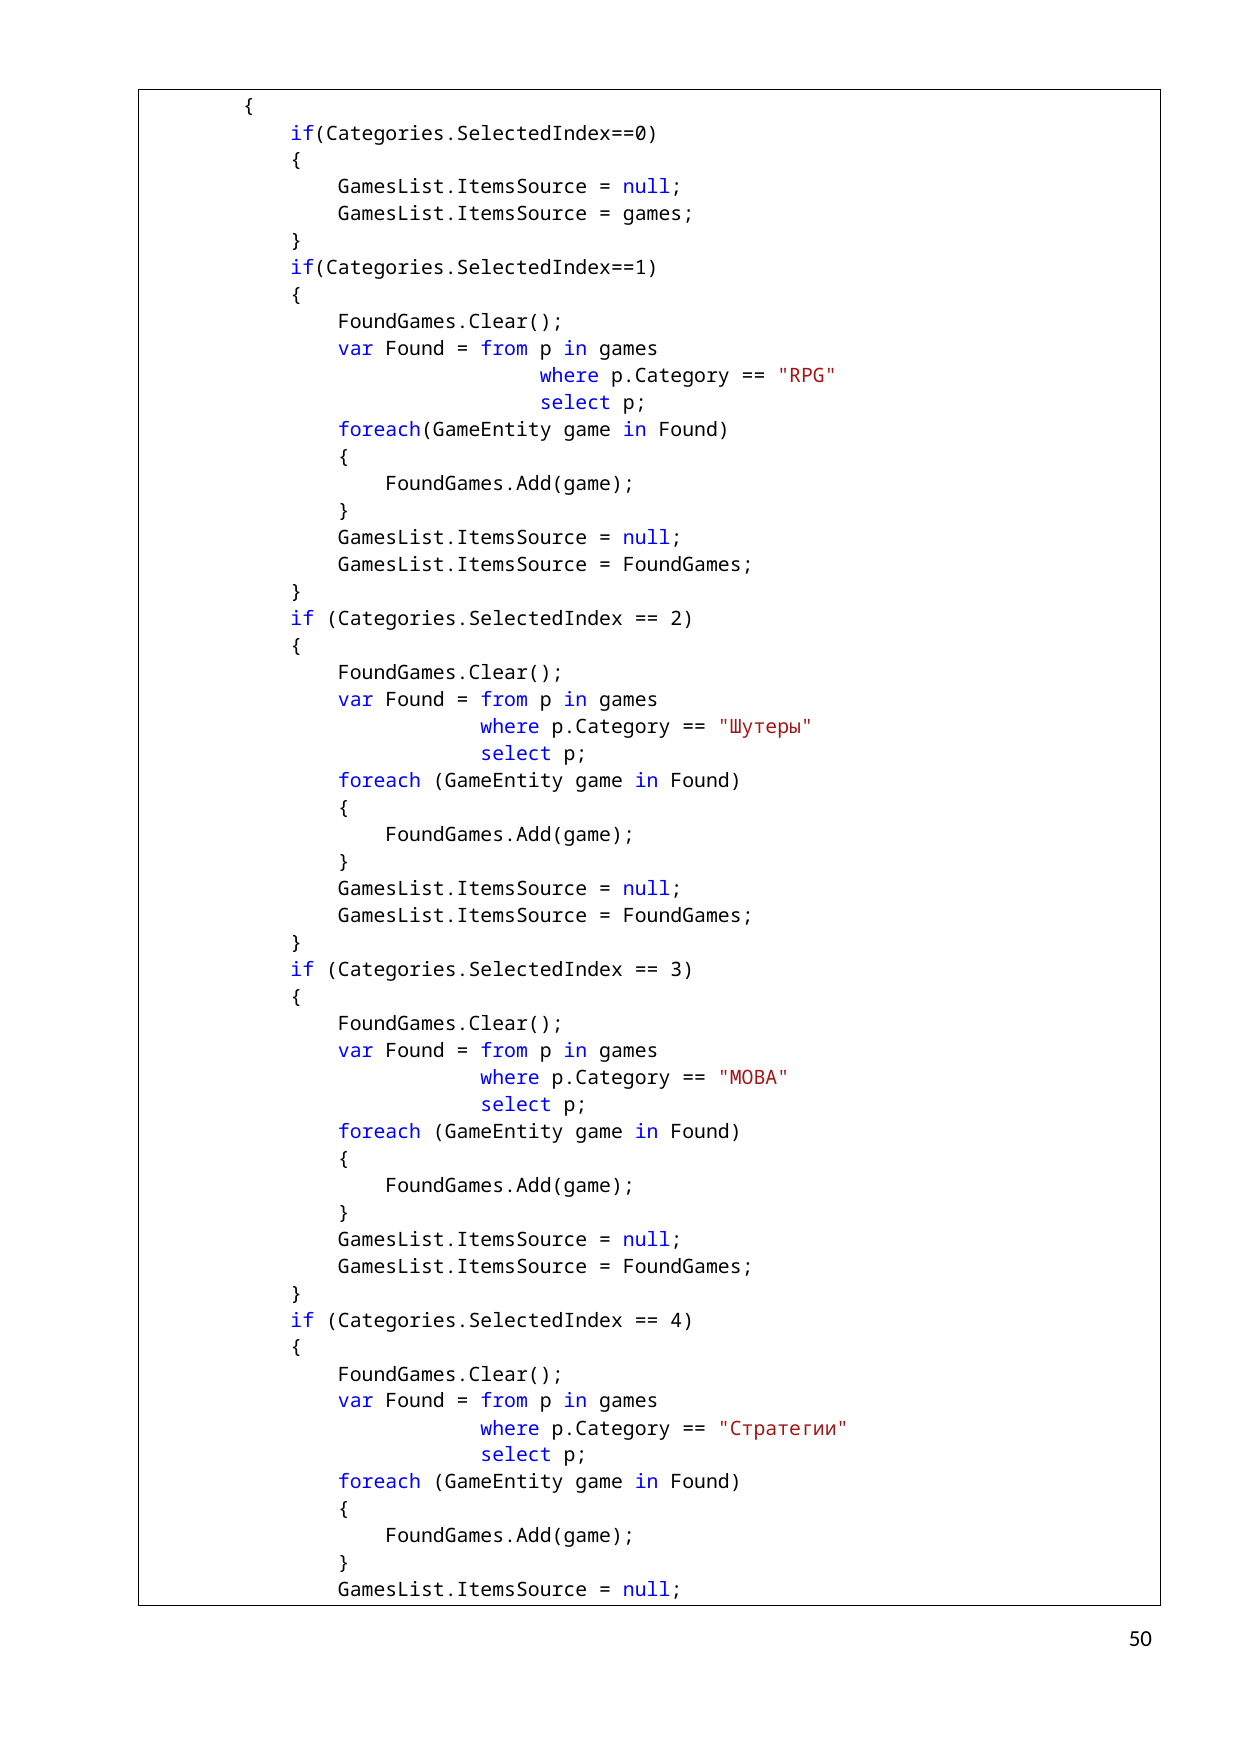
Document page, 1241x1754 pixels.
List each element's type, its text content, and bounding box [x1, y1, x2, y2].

text } [148, 1549, 1152, 1572]
text } [148, 847, 1152, 874]
text select p; [148, 1441, 1152, 1468]
text } [148, 577, 1152, 604]
text foreach (GameEntity game in Found) [148, 766, 1152, 793]
text { [139, 90, 1160, 119]
text { [148, 281, 1152, 308]
text { [148, 442, 1152, 469]
text FoundGames.Clear(); [148, 658, 1152, 685]
text foreach (GameEntity game in Found) [148, 1468, 1152, 1495]
text var Found = from p in games [148, 685, 1152, 712]
text var Found = from p in games [148, 334, 1152, 362]
text foreach(GameEntity game in Found) [148, 416, 1152, 442]
text FoundGames.Add(game); [148, 1522, 1152, 1549]
text } [148, 227, 1152, 254]
text { [148, 982, 1152, 1009]
text { [148, 1333, 1152, 1360]
text if(Categories.SelectedIndex==1) [148, 254, 1152, 281]
text GamesList.ItemsSource = FoundGames; [148, 550, 1152, 577]
text if (Categories.SelectedIndex == 4) [148, 1306, 1152, 1333]
text { [148, 1495, 1152, 1522]
text { [148, 1144, 1152, 1171]
text where p.Category == "Шутеры" [148, 712, 1152, 739]
text where p.Category == "MOBA" [148, 1063, 1152, 1090]
text select p; [148, 739, 1152, 766]
text select p; [148, 1090, 1152, 1117]
text FoundGames.Add(game); [148, 820, 1152, 847]
text { [148, 793, 1152, 820]
text } [148, 1279, 1152, 1306]
text if (Categories.SelectedIndex == 3) [148, 955, 1152, 982]
text var Found = from p in games [148, 1036, 1152, 1063]
text foreach (GameEntity game in Found) [148, 1117, 1152, 1144]
text } [148, 1198, 1152, 1225]
text FoundGames.Clear(); [148, 308, 1152, 334]
text } [148, 496, 1152, 523]
text select p; [148, 388, 1152, 416]
text { [148, 146, 1152, 173]
text GamesList.ItemsSource = null; [148, 874, 1152, 901]
text FoundGames.Add(game); [148, 1171, 1152, 1198]
text GamesList.ItemsSource = FoundGames; [148, 901, 1152, 928]
text FoundGames.Clear(); [148, 1360, 1152, 1387]
text { [148, 631, 1152, 658]
text GamesList.ItemsSource = null; [148, 523, 1152, 550]
text GamesList.ItemsSource = null; [148, 1225, 1152, 1252]
text where p.Category == "RPG" [148, 362, 1152, 388]
text FoundGames.Clear(); [148, 1009, 1152, 1036]
text GamesList.ItemsSource = null; [148, 173, 1152, 200]
text if(Categories.SelectedIndex==0) [148, 119, 1152, 146]
text } [148, 928, 1152, 955]
text where p.Category == "Стратегии" [148, 1414, 1152, 1441]
text if (Categories.SelectedIndex == 2) [148, 604, 1152, 631]
text var Found = from p in games [148, 1387, 1152, 1414]
text GamesList.ItemsSource = games; [148, 200, 1152, 227]
text GamesList.ItemsSource = FoundGames; [148, 1252, 1152, 1279]
text GamesList.ItemsSource = null; [139, 1572, 1160, 1605]
text FoundGames.Add(game); [148, 469, 1152, 496]
